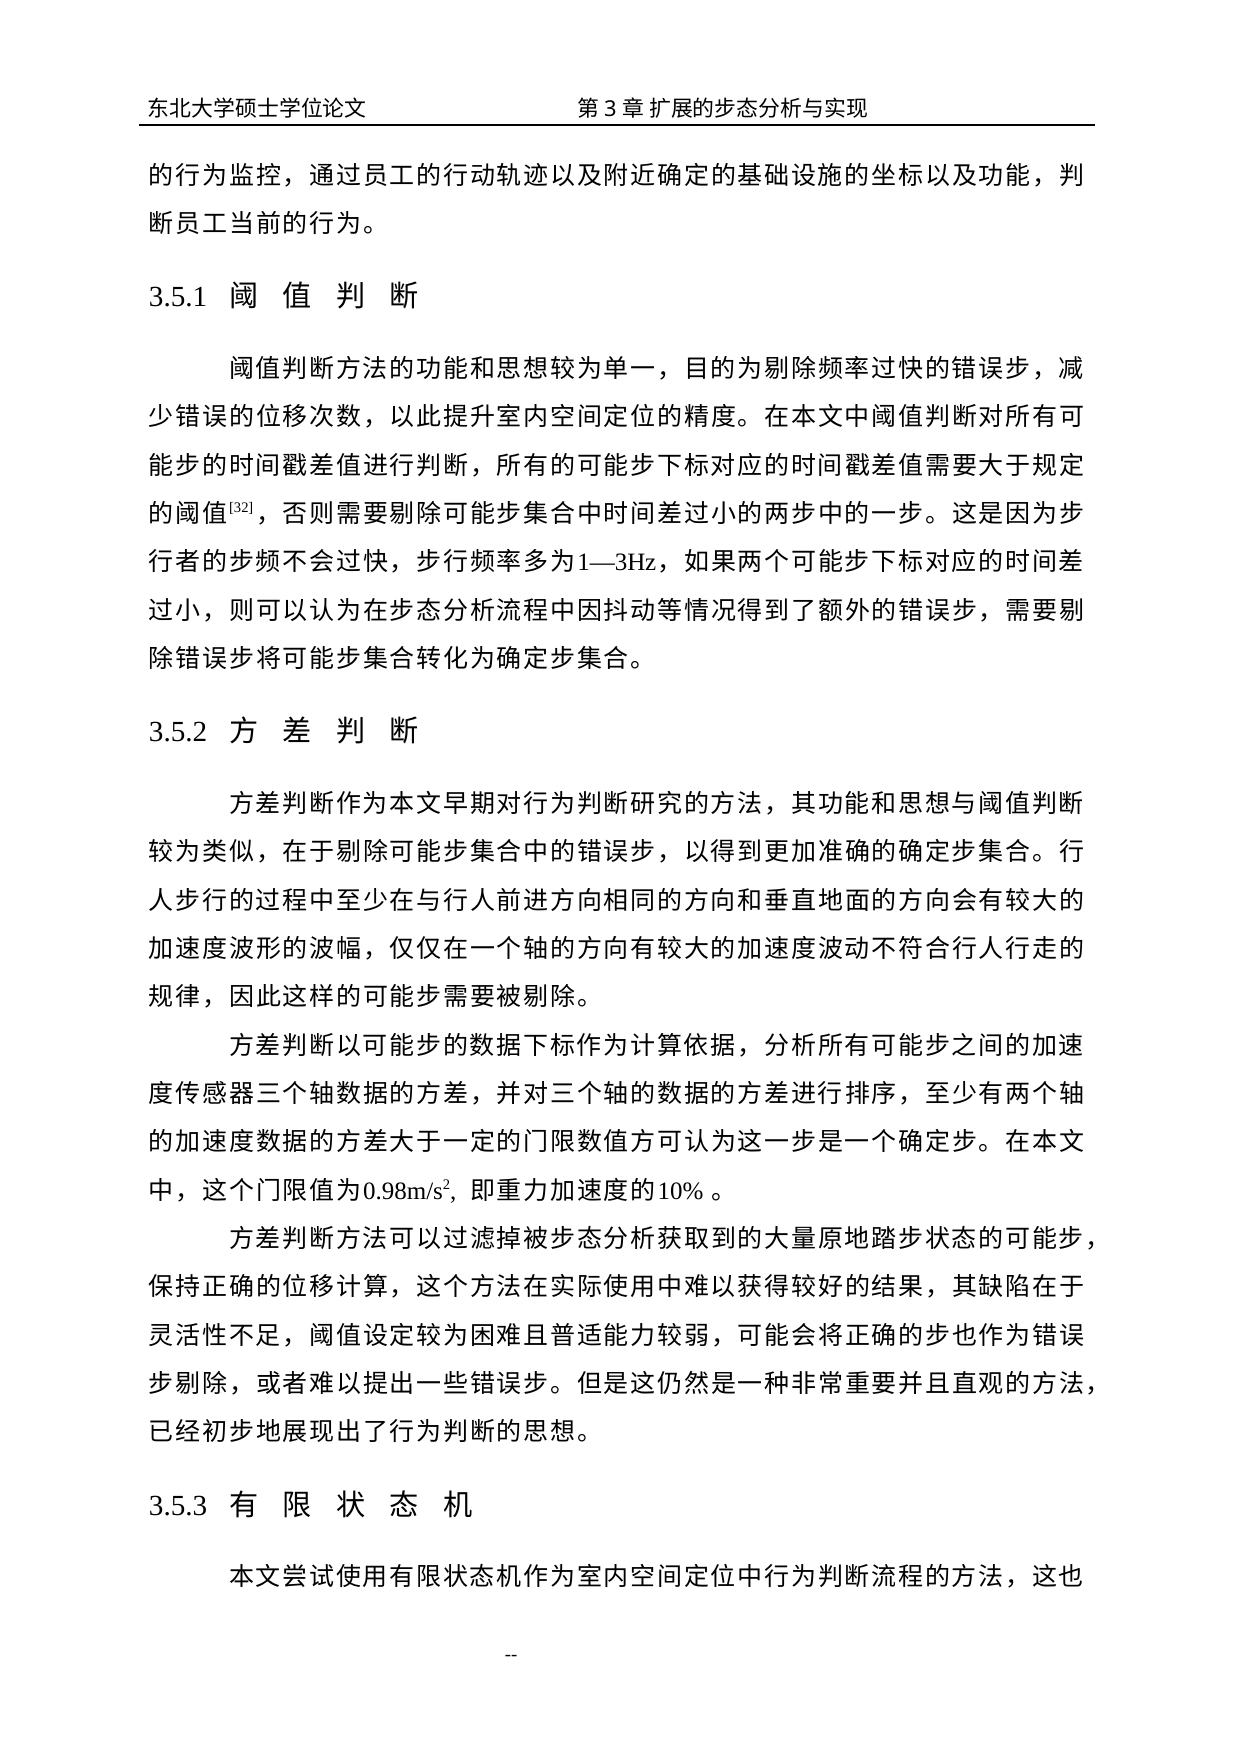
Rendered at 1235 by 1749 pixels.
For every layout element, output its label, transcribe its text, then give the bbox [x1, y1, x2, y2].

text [149, 149, 1086, 246]
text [149, 1551, 1086, 1599]
subtitle 有限状态机 [143, 1478, 1086, 1527]
text 阈值判断方法的功能和思想较为单一，目的为剔除频率过快的错误步，减少错误的位移次数，以此提升室内空间定位的精度。在本文中阈值判断对所有可能步的时间戳差值进行判断，所有的可能步下标对应的时间戳差值需要大于规定的阈值[32]，否则需要剔除可能步集合中时间差过小的两步中的一步。这是因为步行者的步频不会过快，步行频率多为1—3Hz，如果两个可能步下标对应的时间差过小，则可以认为在步态分析流程中因抖动等情况得到了额外的错误步，需要剔除错误步将可能步集合转化为确定步集合。 [149, 342, 1086, 681]
text 方差判断以可能步的数据下标作为计算依据，分析所有可能步之间的加速度传感器三个轴数据的方差，并对三个轴的数据的方差进行排序，至少有两个轴的加速度数据的方差大于一定的门限数值方可认为这一步是一个确定步。在本文中，这个门限值为0.98m/s2,即重力加速度的10%。 [149, 1019, 1086, 1212]
subtitle 阈值判断 [143, 270, 1086, 318]
subtitle 方差判断 [143, 705, 1086, 753]
text 方差判断作为本文早期对行为判断研究的方法，其功能和思想与阈值判断较为类似，在于剔除可能步集合中的错误步，以得到更加准确的确定步集合。行人步行的过程中至少在与行人前进方向相同的方向和垂直地面的方向会有较大的加速度波形的波幅，仅仅在一个轴的方向有较大的加速度波动不符合行人行走的规律，因此这样的可能步需要被剔除。 [149, 777, 1086, 1019]
text 方差判断方法可以过滤掉被步态分析获取到的大量原地踏步状态的可能步，保持正确的位移计算，这个方法在实际使用中难以获得较好的结果，其缺陷在于灵活性不足，阈值设定较为困难且普适能力较弱，可能会将正确的步也作为错误步剔除，或者难以提出一些错误步。但是这仍然是一种非常重要并且直观的方法，已经初步地展现出了行为判断的思想。 [149, 1212, 1086, 1454]
